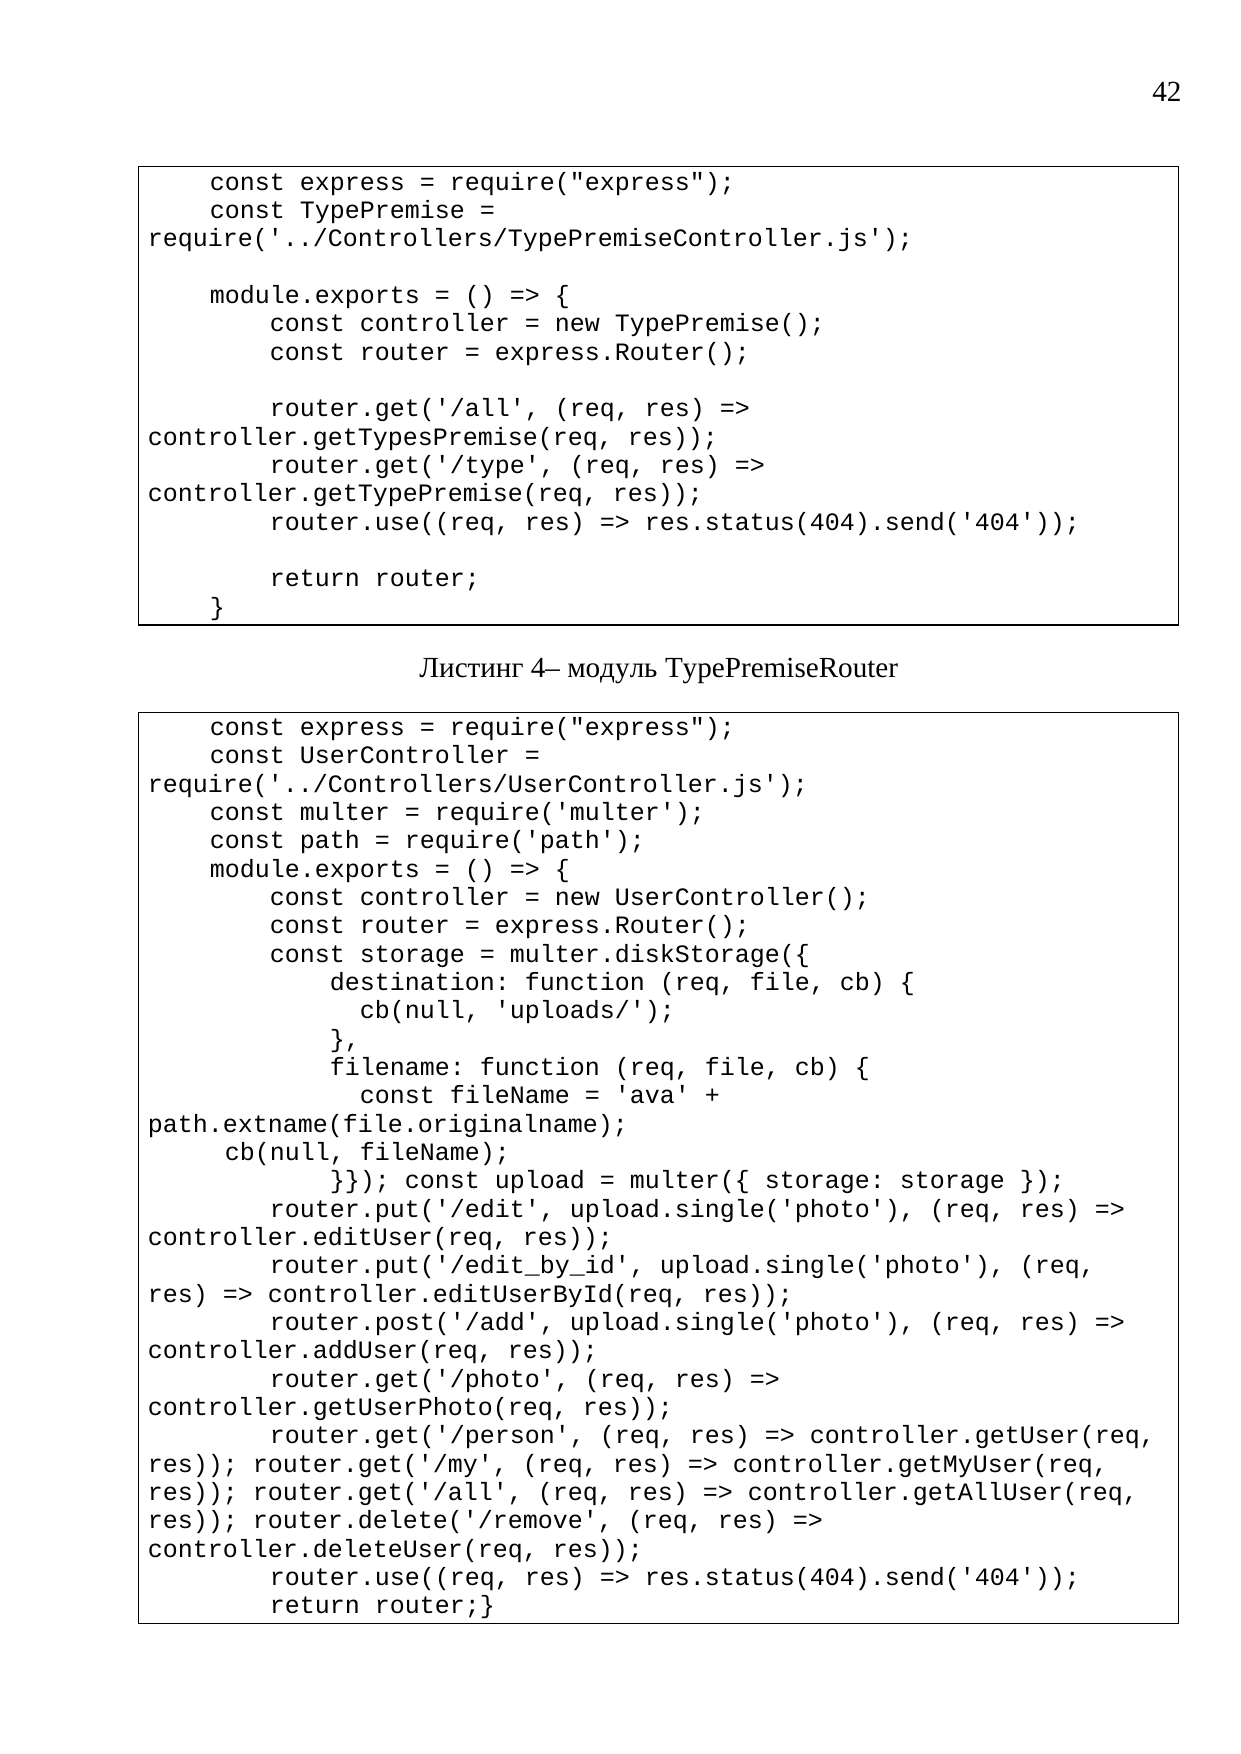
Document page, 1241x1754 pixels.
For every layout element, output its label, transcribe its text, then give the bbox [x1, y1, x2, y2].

text filename: function (req, file, cb) { [139, 1052, 1178, 1080]
text router.get('/type', (req, res) => controller.getTypePremise(req, res)); [139, 449, 1178, 506]
text module.exports = () => { [139, 279, 1178, 308]
text const UserController = require('../Controllers/UserController.js'); [139, 740, 1178, 797]
text } [139, 591, 1178, 624]
text destination: function (req, file, cb) { [139, 967, 1178, 995]
text const express = require("express"); [139, 713, 1178, 740]
text const controller = new TypePremise(); [139, 308, 1178, 336]
text const TypePremise = require('../Controllers/TypePremiseController.js'); [139, 194, 1178, 254]
text return router;} [139, 1590, 1178, 1623]
text }, [139, 1023, 1178, 1052]
text const router = express.Router(); [139, 336, 1178, 367]
text const fileName = 'ava' + path.extname(file.originalname); [139, 1080, 1178, 1137]
text Листинг 4– модуль TypePremiseRouter [136, 651, 1181, 684]
text cb(null, fileName); [139, 1137, 1178, 1165]
text router.get('/all', (req, res) => controller.getTypesPremise(req, res)); [139, 393, 1178, 449]
text const storage = multer.diskStorage({ [139, 938, 1178, 967]
text router.use((req, res) => res.status(404).send('404')); [139, 506, 1178, 537]
text router.get('/person', (req, res) => controller.getUser(req, res)); router.get('/my', (req, res) => controller.getMyUser(req, res)); router.get('/all', (req, res) => controller.getAllUser(req, res)); router.delete('/remove', (req, res) => controller.deleteUser(req, res)); [139, 1420, 1178, 1562]
text module.exports = () => { [139, 853, 1178, 882]
text const multer = require('multer'); [139, 797, 1178, 825]
text cb(null, 'uploads/'); [139, 995, 1178, 1023]
text router.put('/edit_by_id', upload.single('photo'), (req, res) => controller.editUserById(req, res)); [139, 1250, 1178, 1307]
text router.get('/photo', (req, res) => controller.getUserPhoto(req, res)); [139, 1363, 1178, 1420]
text const express = require("express"); [139, 167, 1178, 194]
text const router = express.Router(); [139, 910, 1178, 938]
text const path = require('path'); [139, 825, 1178, 853]
text const controller = new UserController(); [139, 882, 1178, 910]
text router.put('/edit', upload.single('photo'), (req, res) => controller.editUser(req, res)); [139, 1193, 1178, 1250]
text }}); const upload = multer({ storage: storage }); [139, 1165, 1178, 1193]
text return router; [139, 563, 1178, 591]
text router.use((req, res) => res.status(404).send('404')); [139, 1562, 1178, 1590]
text router.post('/add', upload.single('photo'), (req, res) => controller.addUser(req, res)); [139, 1307, 1178, 1363]
